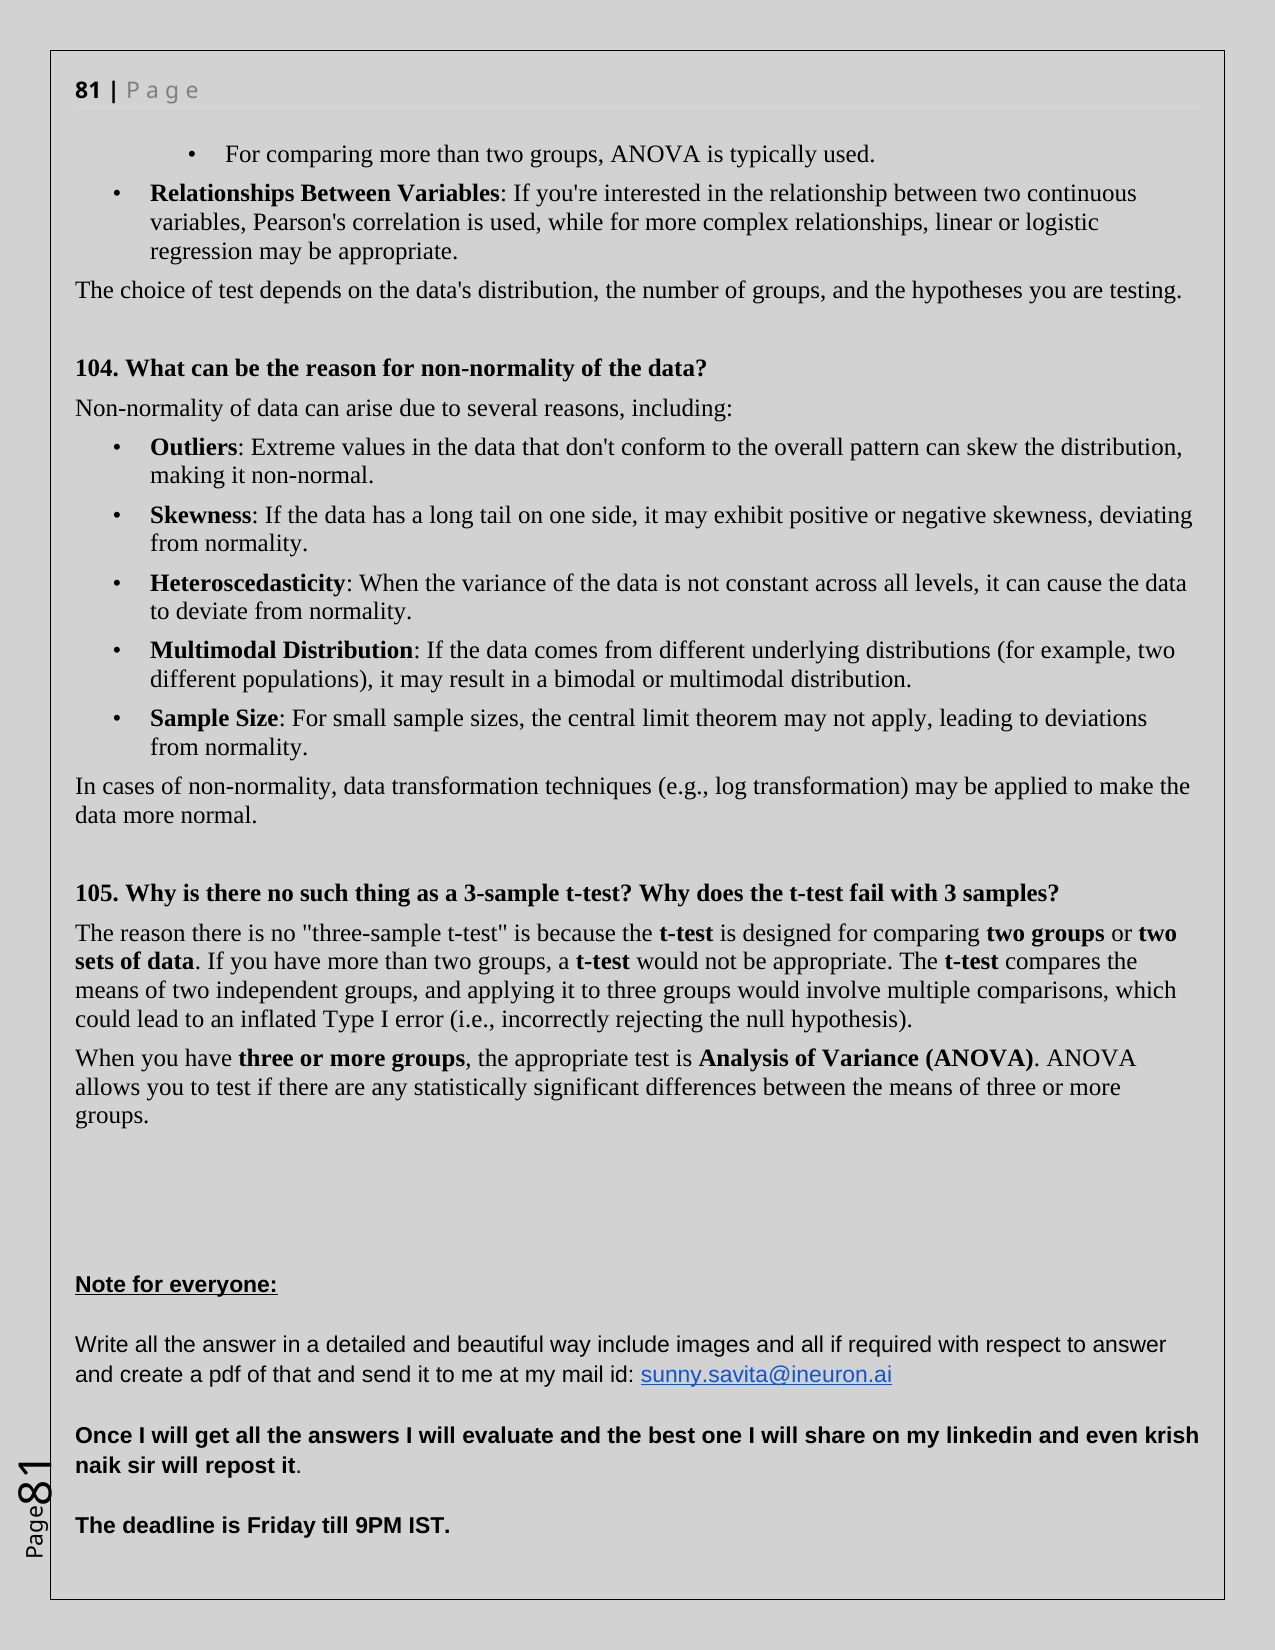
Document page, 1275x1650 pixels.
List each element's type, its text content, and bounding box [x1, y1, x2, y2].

list Relationships Between Variables: If you're interested in the relationship between two continuous variables, Pearson's correlation is used, while for more complex relationships, linear or logistic regression may be appropriate. [112, 178, 1200, 265]
text Non-normality of data can arise due to several reasons, including: [75, 393, 1200, 421]
list Sample Size: For small sample sizes, the central limit theorem may not apply, leading to deviations from normality. [112, 703, 1200, 761]
text The choice of test depends on the data's distribution, the number of groups, and the hypotheses you are testing. [75, 275, 1200, 304]
text 104. What can be the reason for non-normality of the data? [75, 353, 1200, 382]
text Once I will get all the answers I will evaluate and the best one I will share on my linkedin and even krish naik sir will repost it. [75, 1422, 1200, 1478]
text The reason there is no "three-sample t-test" is because the t-test is designed for comparing two groups or two sets of data. If you have more than two groups, a t-test would not be appropriate. The t-test compares the means of two independent groups, and applying it to three groups would involve multiple comparisons, which could lead to an inflated Type I error (i.e., incorrectly rejecting the null hypothesis). [75, 918, 1200, 1033]
list For comparing more than two groups, ANOVA is typically used. [187, 139, 1200, 168]
text The deadline is Friday till 9PM IST. [75, 1512, 1200, 1539]
text Note for everyone: [75, 1271, 1200, 1297]
text In cases of non-normality, data transformation techniques (e.g., log transformation) may be applied to make the data more normal. [75, 771, 1200, 829]
list Skewness: If the data has a long tail on one side, it may exhibit positive or negative skewness, deviating from normality. [112, 500, 1200, 557]
text 105. Why is there no such thing as a 3-sample t-test? Why does the t-test fail with 3 samples? [75, 878, 1200, 907]
text When you have three or more groups, the appropriate test is Analysis of Variance (ANOVA). ANOVA allows you to test if there are any statistically significant differences between the means of three or more groups. [75, 1043, 1200, 1129]
list Multimodal Distribution: If the data comes from different underlying distributions (for example, two different populations), it may result in a bimodal or multimodal distribution. [112, 636, 1200, 693]
list Outliers: Extreme values in the data that don't conform to the overall pattern can skew the distribution, making it non-normal. [112, 432, 1200, 489]
list Heteroscedasticity: When the variance of the data is not constant across all levels, it can cause the data to deviate from normality. [112, 568, 1200, 625]
text Write all the answer in a detailed and beautiful way include images and all if required with respect to answer and create a pdf of that and send it to me at my mail id: sunny.savita@ineuron.ai [75, 1331, 1200, 1388]
